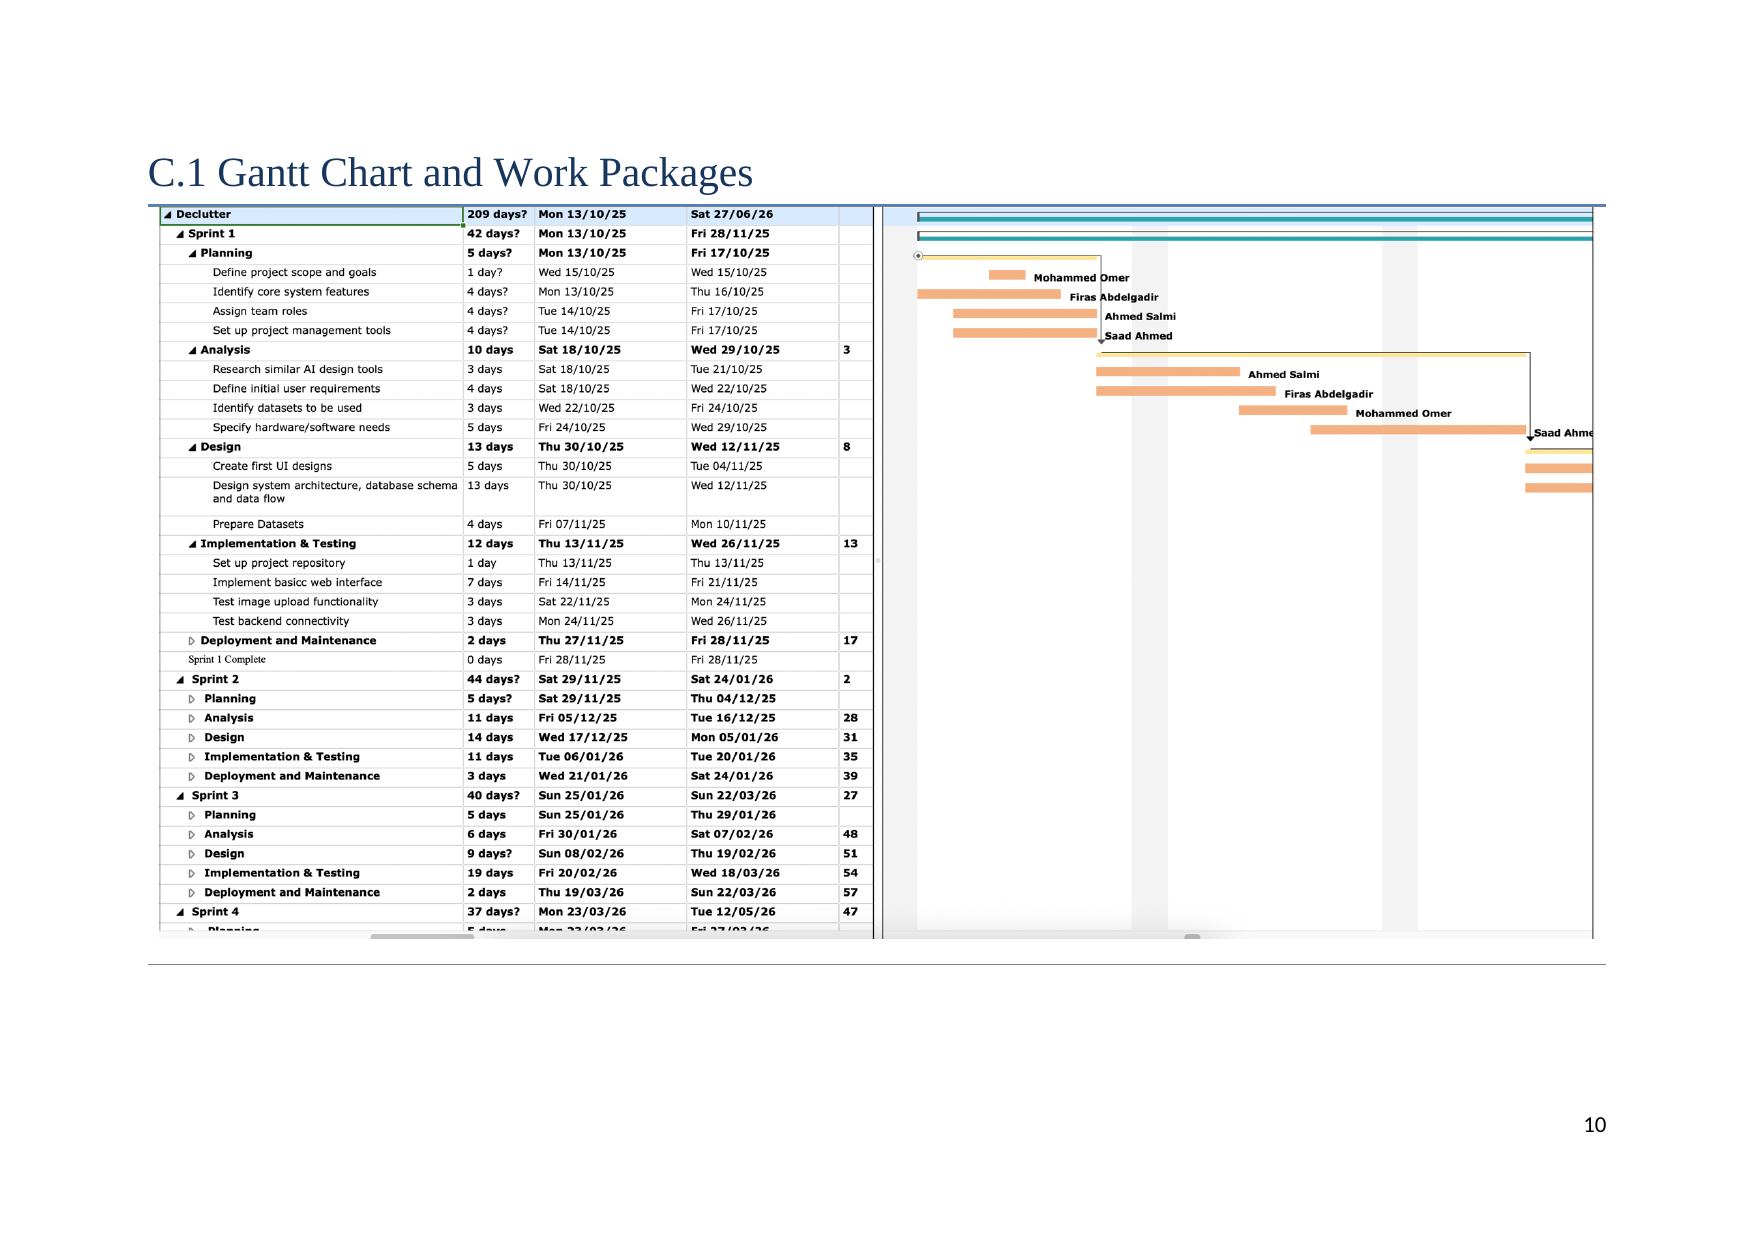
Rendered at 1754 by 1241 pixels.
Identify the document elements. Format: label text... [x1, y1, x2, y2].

table_header [148, 207, 1606, 964]
title C.1 Gantt Chart and Work Packages [148, 148, 1606, 204]
picture [158, 207, 1595, 939]
